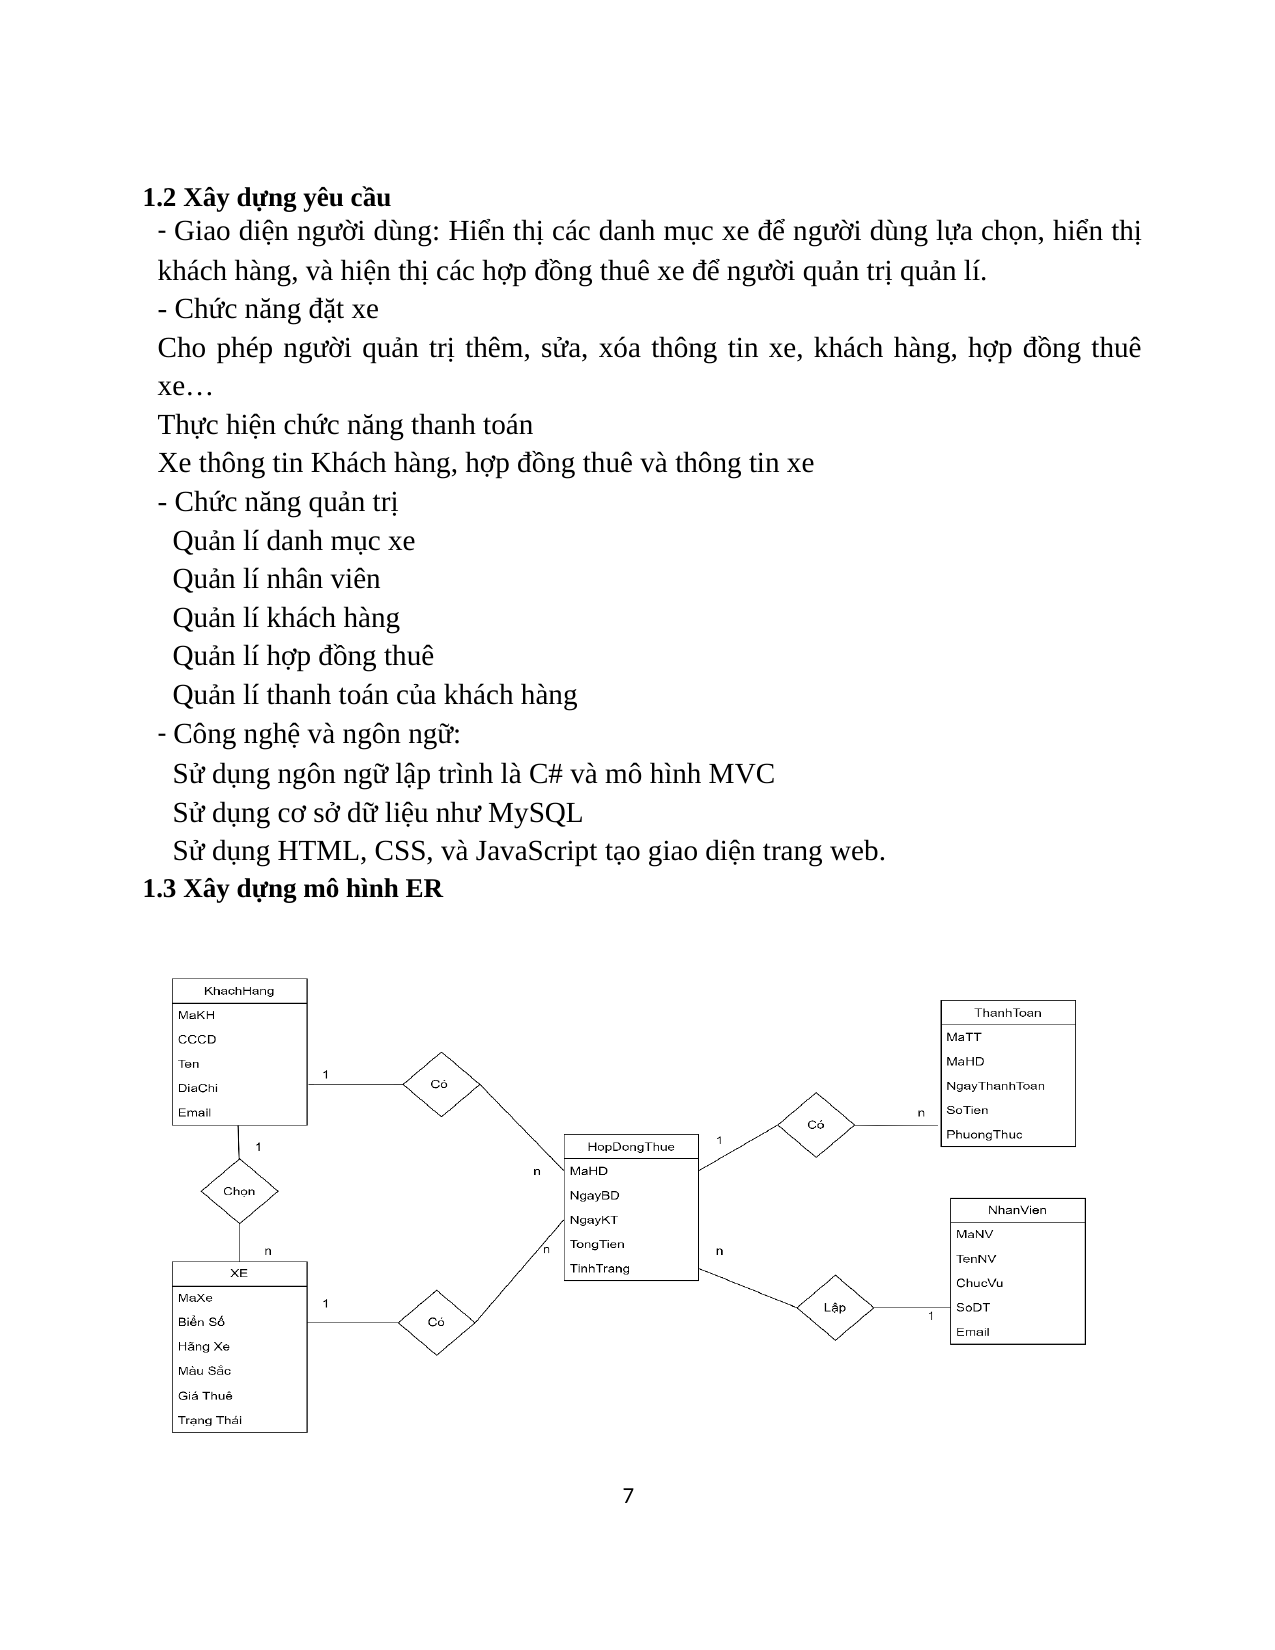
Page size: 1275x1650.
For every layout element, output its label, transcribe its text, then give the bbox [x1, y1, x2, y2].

list Sử dụng cơ sở dữ liệu như MySQL [172, 795, 1144, 828]
list Quản lí danh mục xe [172, 523, 1144, 556]
list Quản lí khách hàng [172, 600, 1144, 633]
list - Công nghệ và ngôn ngữ: [157, 715, 1144, 751]
list Sử dụng ngôn ngữ lập trình là C# và mô hình MVC [172, 756, 1144, 790]
list 1.2 Xây dựng yêu cầu [142, 181, 1153, 212]
list Thực hiện chức năng thanh toán [157, 407, 1144, 441]
list Xe thông tin Khách hàng, hợp đồng thuê và thông tin xe [157, 446, 1144, 479]
list Quản lí nhân viên [172, 561, 1144, 595]
list 1.3 Xây dựng mô hình ER [142, 872, 1153, 903]
list Cho phép người quản trị thêm, sửa, xóa thông tin xe, khách hàng, hợp đồng thuê xe… [157, 330, 1144, 402]
text - Chức năng quản trị [157, 484, 1144, 518]
list - Chức năng đặt xe [157, 291, 1144, 325]
picture [162, 971, 1094, 1441]
list - Giao diện người dùng: Hiển thị các danh mục xe để người dùng lựa chọn, hiển thị khách hàng, và hiện thị các hợp đồng thuê xe để người quản trị quản lí. [157, 212, 1144, 286]
list Sử dụng HTML, CSS, và JavaScript tạo giao diện trang web. [172, 833, 1144, 867]
list Quản lí hợp đồng thuê [172, 638, 1144, 672]
list Quản lí thanh toán của khách hàng [172, 677, 1144, 710]
